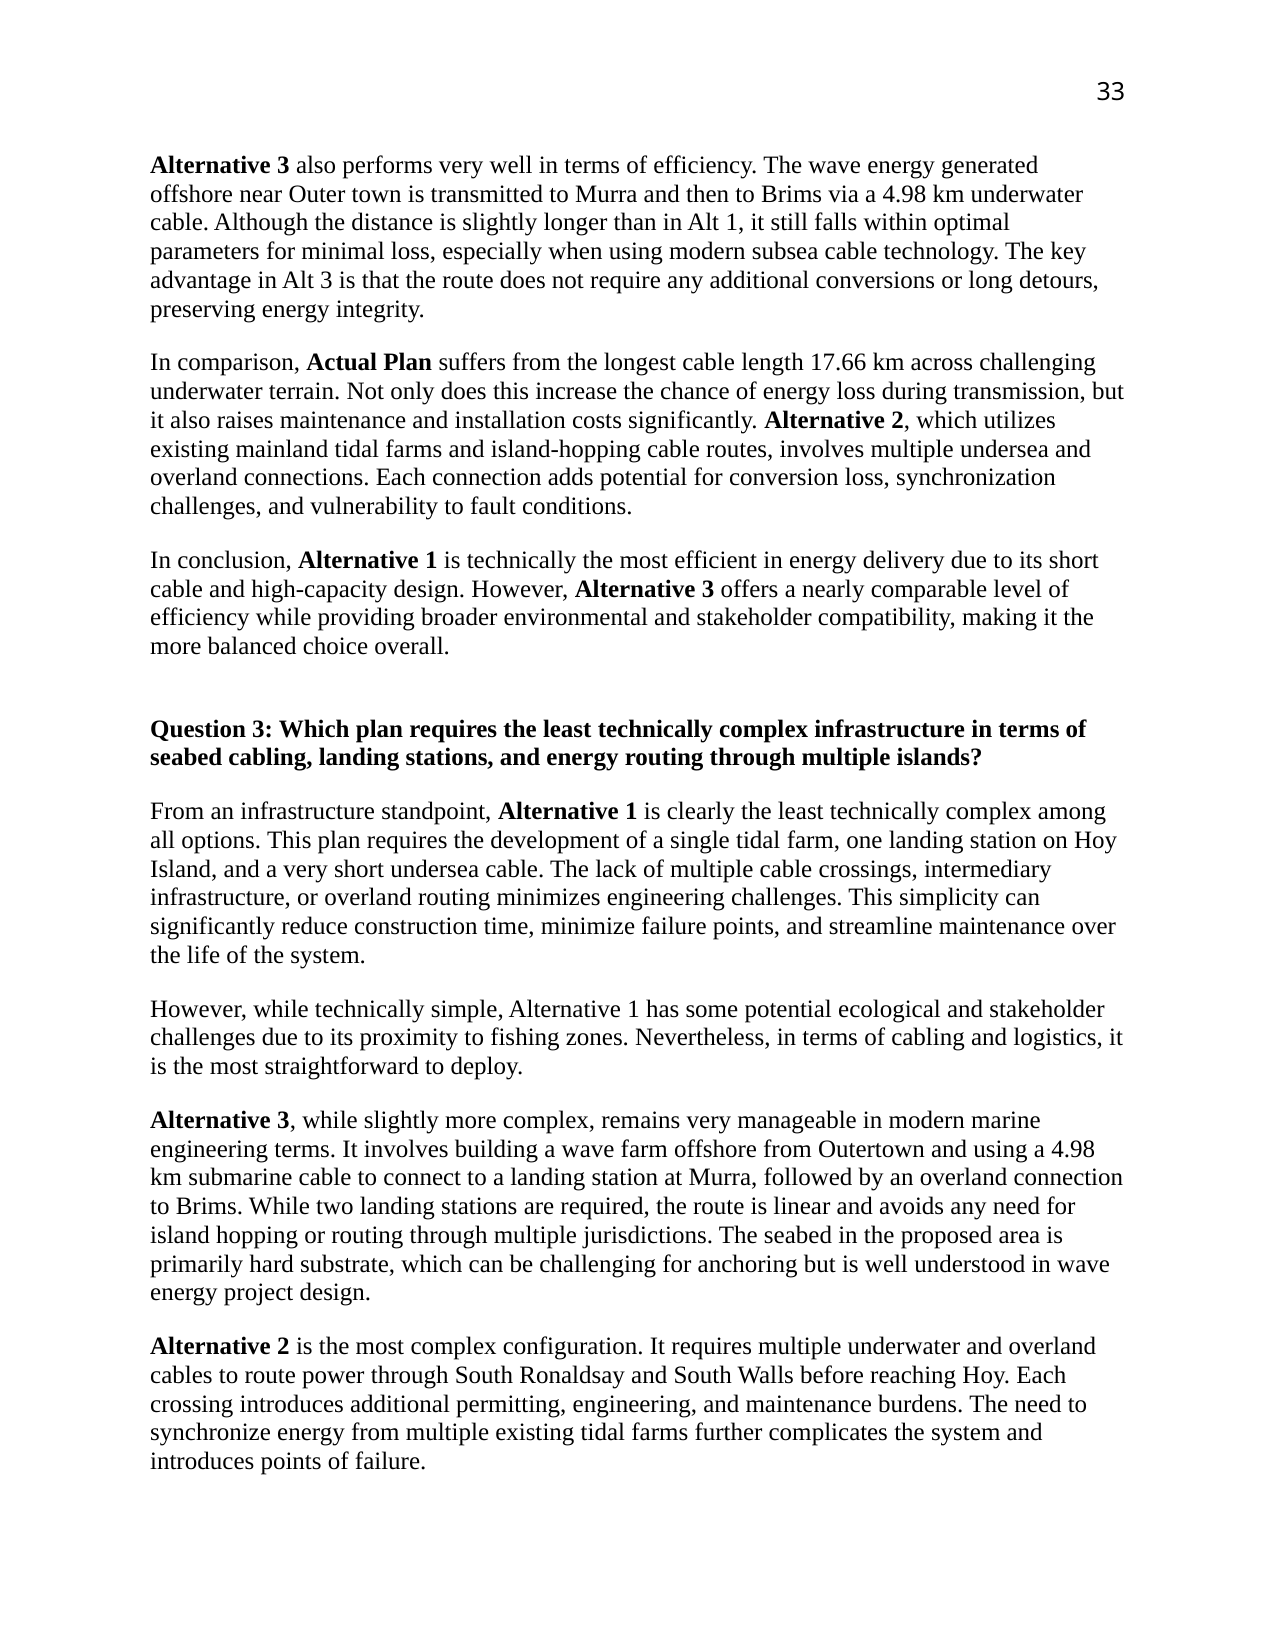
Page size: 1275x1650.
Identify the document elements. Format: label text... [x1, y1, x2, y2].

text From an infrastructure standpoint, Alternative 1 is clearly the least technically complex among all options. This plan requires the development of a single tidal farm, one landing station on Hoy Island, and a very short undersea cable. The lack of multiple cable crossings, intermediary infrastructure, or overland routing minimizes engineering challenges. This simplicity can significantly reduce construction time, minimize failure points, and streamline maintenance over the life of the system. [150, 796, 1125, 969]
text In conclusion, Alternative 1 is technically the most efficient in energy delivery due to its short cable and high-capacity design. However, Alternative 3 offers a nearly comparable level of efficiency while providing broader environmental and stakeholder compatibility, making it the more balanced choice overall. [150, 545, 1125, 660]
text Question 3: Which plan requires the least technically complex infrastructure in terms of seabed cabling, landing stations, and energy routing through multiple islands? [150, 714, 1125, 771]
text However, while technically simple, Alternative 1 has some potential ecological and stakeholder challenges due to its proximity to fishing zones. Nevertheless, in terms of cabling and logistics, it is the most straightforward to deploy. [150, 994, 1125, 1080]
text Alternative 2 is the most complex configuration. It requires multiple underwater and overland cables to route power through South Ronaldsay and South Walls before reaching Hoy. Each crossing introduces additional permitting, engineering, and maintenance burdens. The need to synchronize energy from multiple existing tidal farms further complicates the system and introduces points of failure. [150, 1331, 1125, 1475]
text Alternative 3 also performs very well in terms of efficiency. The wave energy generated offshore near Outer town is transmitted to Murra and then to Brims via a 4.98 km underwater cable. Although the distance is slightly longer than in Alt 1, it still falls within optimal parameters for minimal loss, especially when using modern subsea cable technology. The key advantage in Alt 3 is that the route does not require any additional conversions or long detours, preserving energy integrity. [150, 150, 1125, 322]
text In comparison, Actual Plan suffers from the longest cable length 17.66 km across challenging underwater terrain. Not only does this increase the chance of energy loss during transmission, but it also raises maintenance and installation costs significantly. Alternative 2, which utilizes existing mainland tidal farms and island-hopping cable routes, involves multiple undersea and overland connections. Each connection adds potential for conversion loss, synchronization challenges, and vulnerability to fault conditions. [150, 347, 1125, 520]
text Alternative 3, while slightly more complex, remains very manageable in modern marine engineering terms. It involves building a wave farm offshore from Outertown and using a 4.98 km submarine cable to connect to a landing station at Murra, followed by an overland connection to Brims. While two landing stations are required, the route is linear and avoids any need for island hopping or routing through multiple jurisdictions. The seabed in the proposed area is primarily hard substrate, which can be challenging for anchoring but is well understood in wave energy project design. [150, 1105, 1125, 1306]
